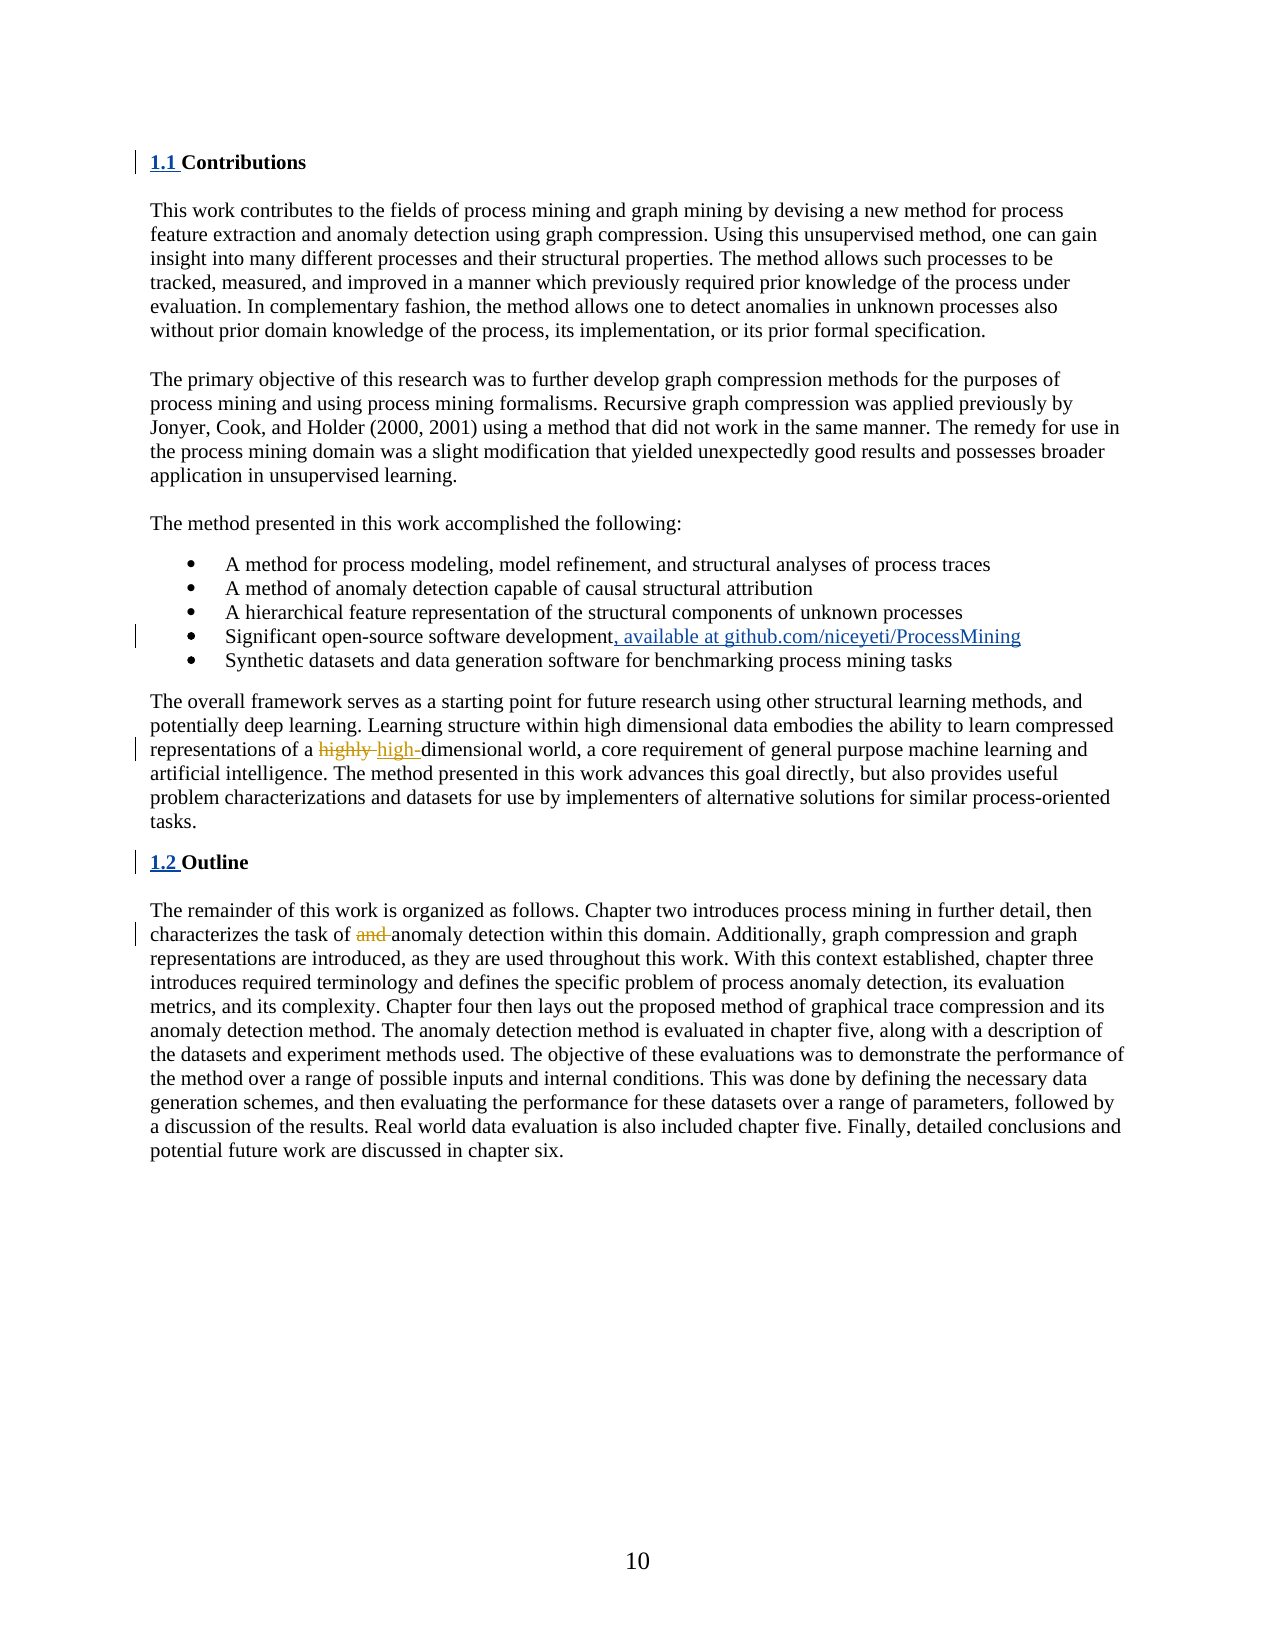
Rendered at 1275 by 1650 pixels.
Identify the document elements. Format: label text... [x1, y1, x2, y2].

text Contributions [150, 150, 1125, 174]
list Synthetic datasets and data generation software for benchmarking process mining tasks [187, 648, 1125, 672]
list A method for process modeling, model refinement, and structural analyses of process traces [187, 552, 1125, 576]
text The primary objective of this research was to further develop graph compression methods for the purposes of process mining and using process mining formalisms. Recursive graph compression was applied previously by Jonyer, Cook, and Holder (2000, 2001) using a method that did not work in the same manner. The remedy for use in the process mining domain was a slight modification that yielded unexpectedly good results and possesses broader application in unsupervised learning. [150, 367, 1125, 487]
text The overall framework serves as a starting point for future research using other structural learning methods, and potentially deep learning. Learning structure within high dimensional data embodies the ability to learn compressed representations of a dimensional world, a core requirement of general purpose machine learning and artificial intelligence. The method presented in this work advances this goal directly, but also provides useful problem characterizations and datasets for use by implementers of alternative solutions for similar process-oriented tasks. [150, 689, 1125, 833]
list A hierarchical feature representation of the structural components of unknown processes [187, 600, 1125, 624]
list A method of anomaly detection capable of causal structural attribution [187, 576, 1125, 600]
text Outline [150, 850, 1125, 874]
text The method presented in this work accomplished the following: [150, 511, 1125, 535]
list Significant open-source software development [187, 624, 1125, 648]
text This work contributes to the fields of process mining and graph mining by devising a new method for process feature extraction and anomaly detection using graph compression. Using this unsupervised method, one can gain insight into many different processes and their structural properties. The method allows such processes to be tracked, measured, and improved in a manner which previously required prior knowledge of the process under evaluation. In complementary fashion, the method allows one to detect anomalies in unknown processes also without prior domain knowledge of the process, its implementation, or its prior formal specification. [150, 198, 1125, 342]
text The remainder of this work is organized as follows. Chapter two introduces process mining in further detail, then characterizes the task of anomaly detection within this domain. Additionally, graph compression and graph representations are introduced, as they are used throughout this work. With this context established, chapter three introduces required terminology and defines the specific problem of process anomaly detection, its evaluation metrics, and its complexity. Chapter four then lays out the proposed method of graphical trace compression and its anomaly detection method. The anomaly detection method is evaluated in chapter five, along with a description of the datasets and experiment methods used. The objective of these evaluations was to demonstrate the performance of the method over a range of possible inputs and internal conditions. This was done by defining the necessary data generation schemes, and then evaluating the performance for these datasets over a range of parameters, followed by a discussion of the results. Real world data evaluation is also included chapter five. Finally, detailed conclusions and potential future work are discussed in chapter six. [150, 898, 1125, 1162]
